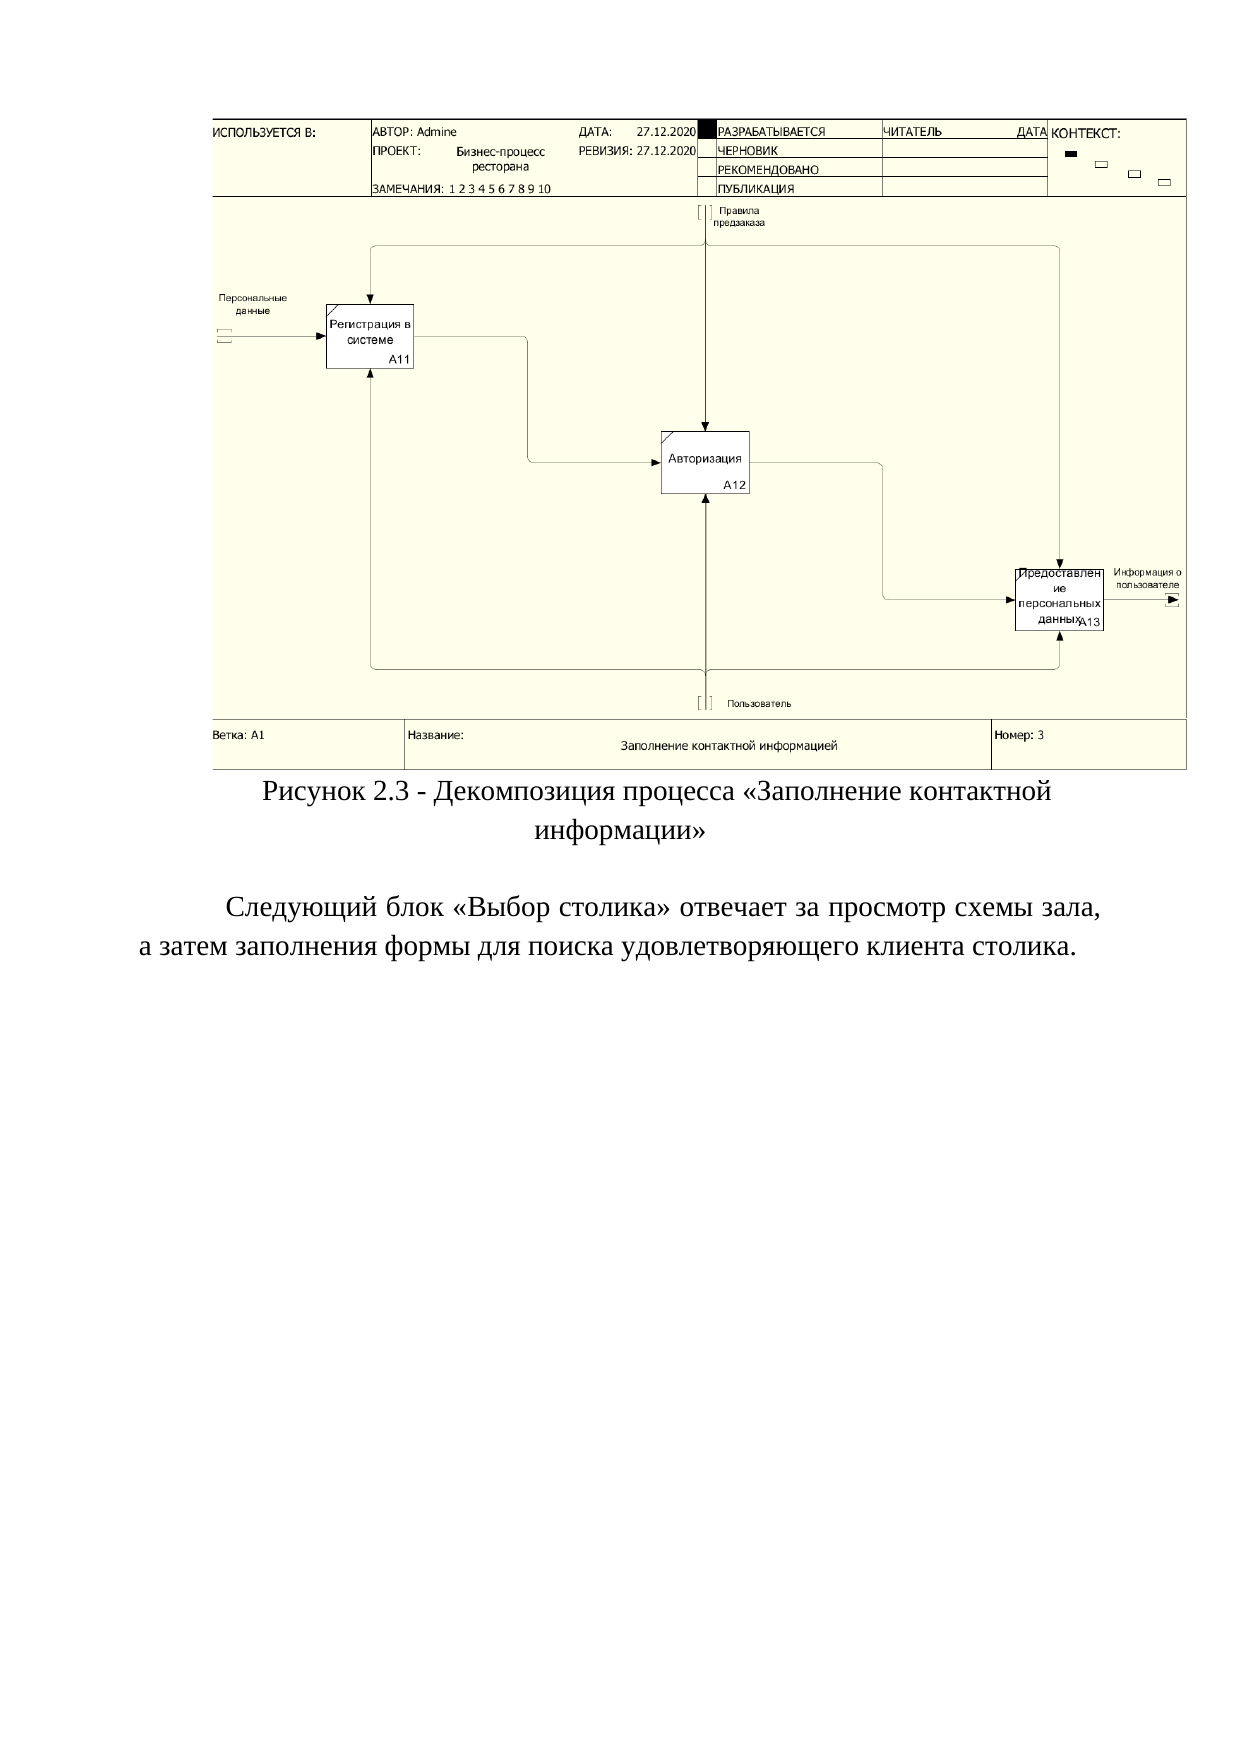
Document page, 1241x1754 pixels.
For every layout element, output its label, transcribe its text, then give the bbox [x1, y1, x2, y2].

text Рисунок 2.3 - Декомпозиция процесса «Заполнение контактной информации» [139, 773, 1101, 846]
picture [212, 118, 1187, 770]
text Следующий блок «Выбор столика» отвечает за просмотр схемы зала, а затем заполнения формы для поиска удовлетворяющего клиента столика. [139, 889, 1101, 961]
